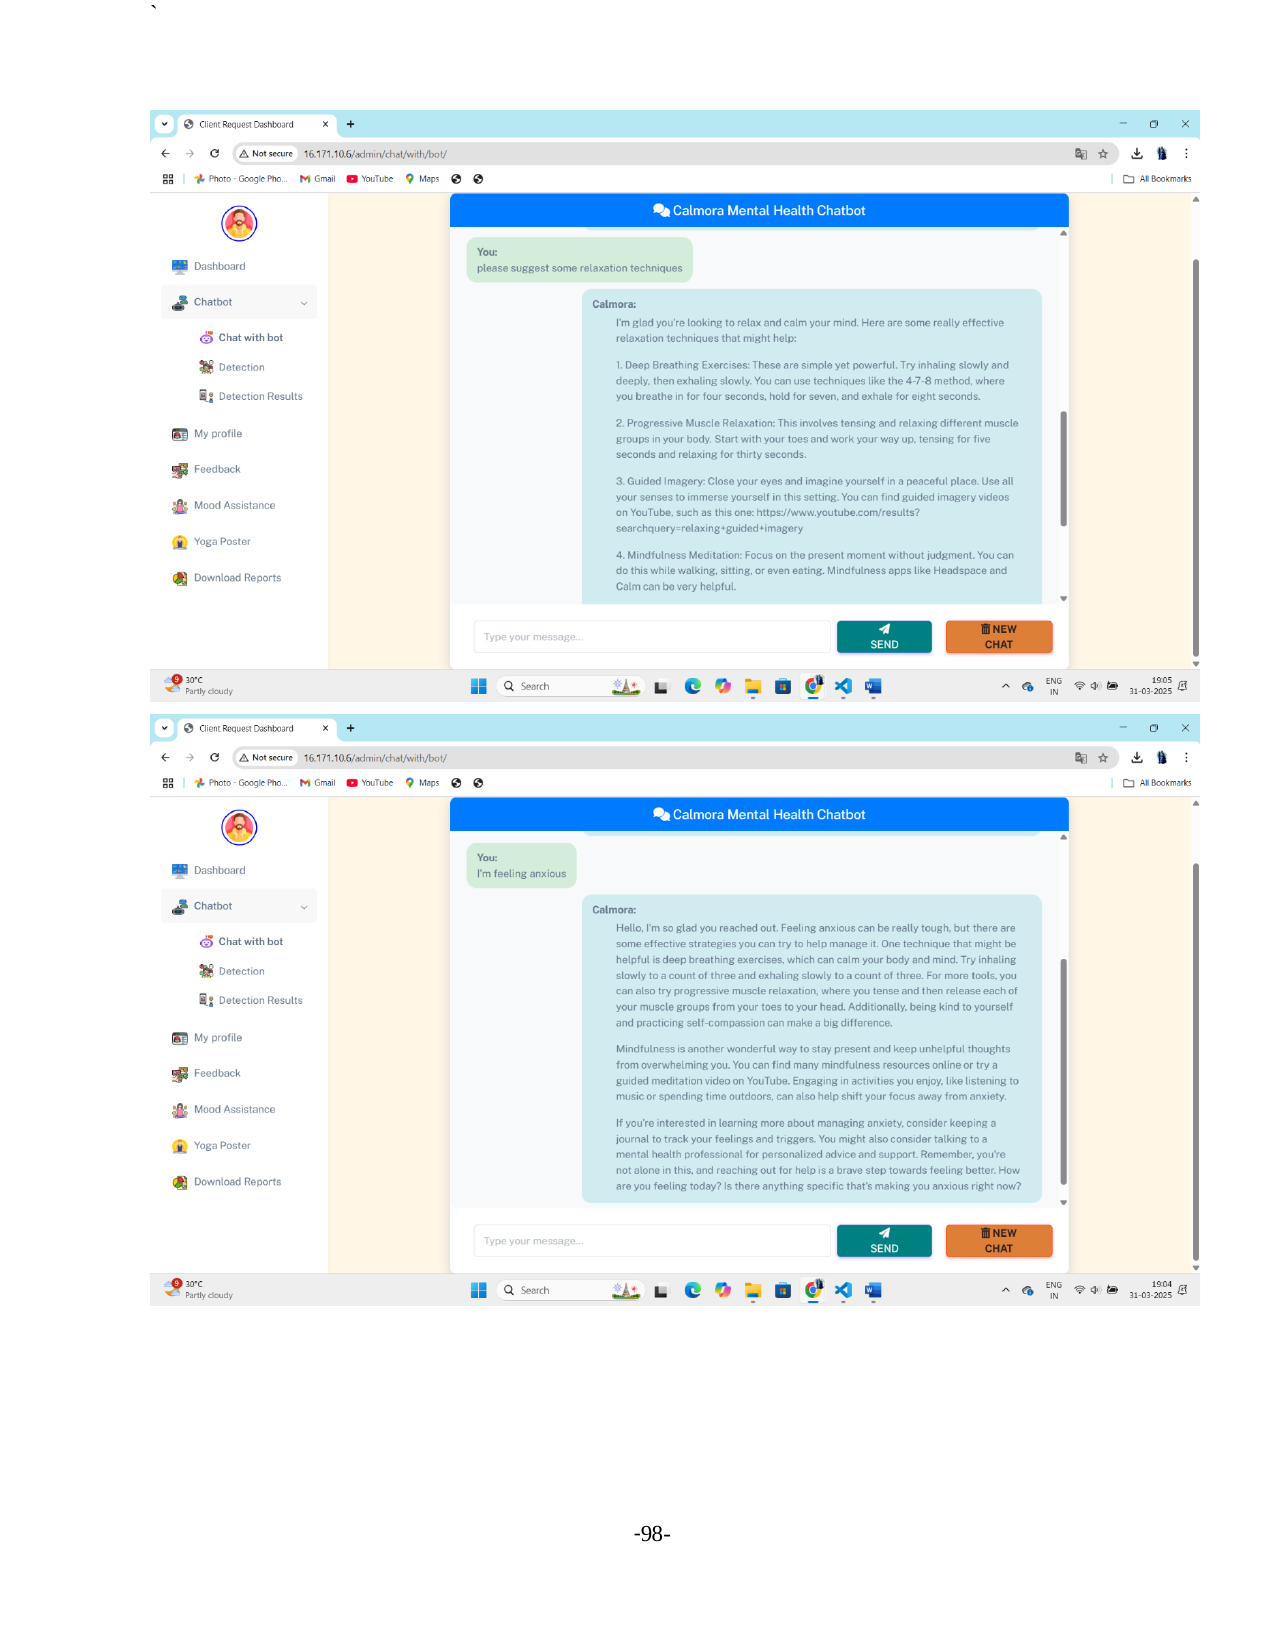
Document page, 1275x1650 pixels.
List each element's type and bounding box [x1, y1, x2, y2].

picture [150, 714, 1200, 1306]
picture [150, 110, 1200, 702]
